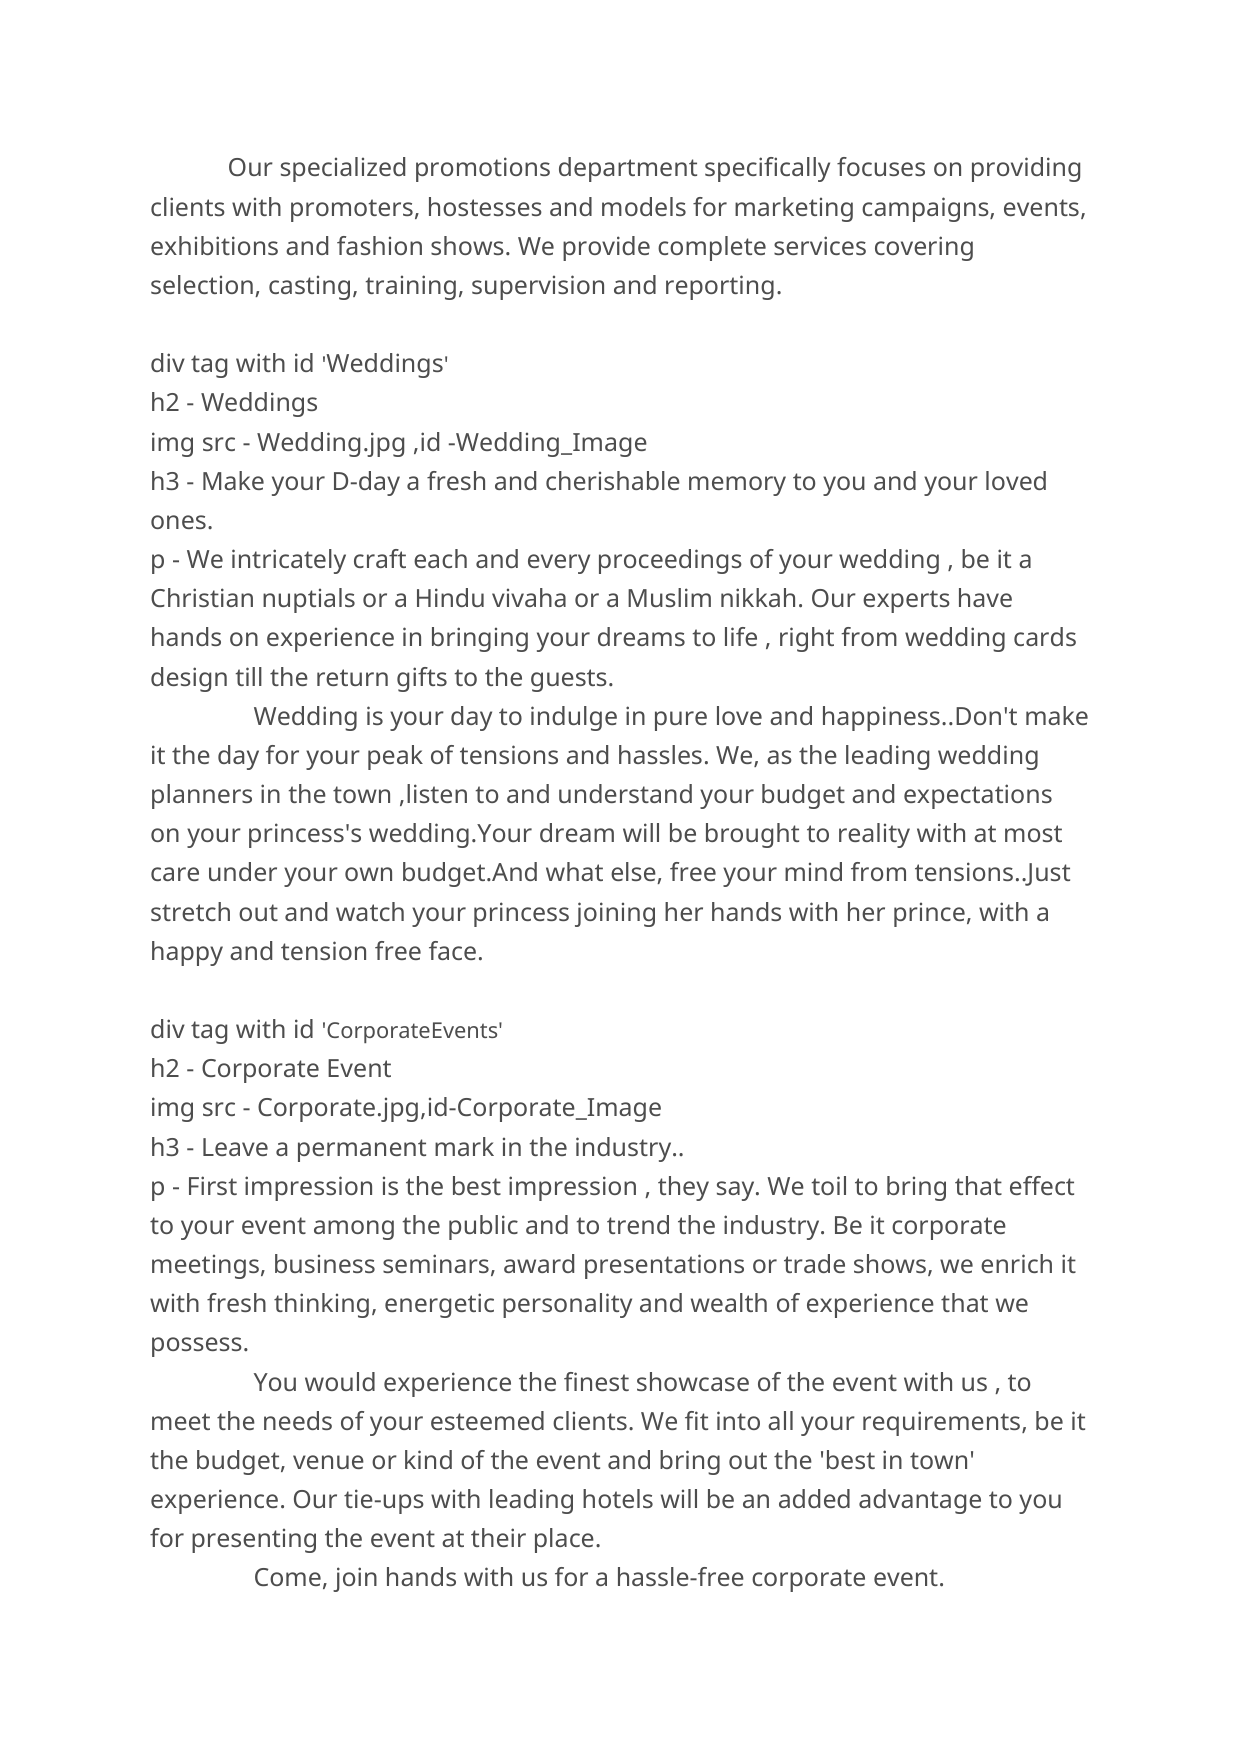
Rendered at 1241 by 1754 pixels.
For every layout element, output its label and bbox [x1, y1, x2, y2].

text [150, 150, 1090, 1594]
